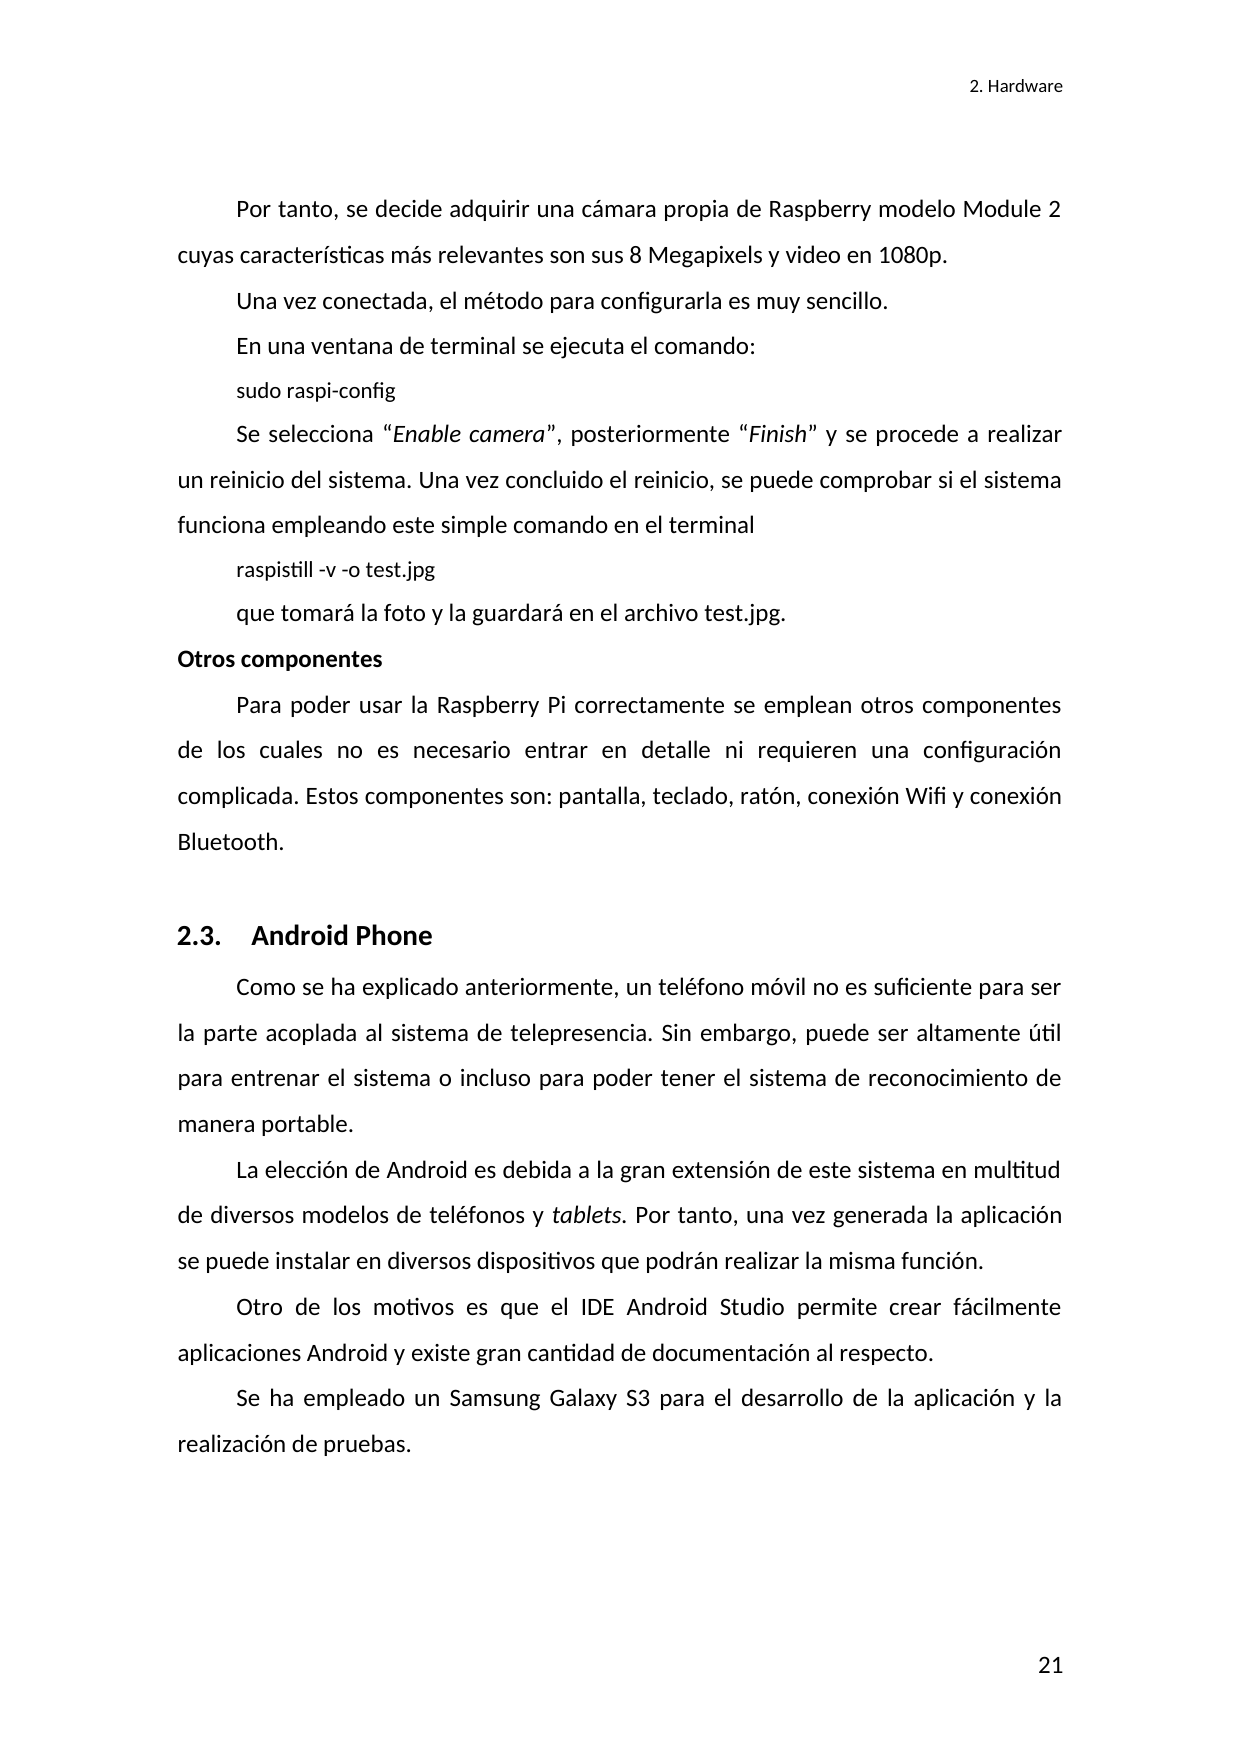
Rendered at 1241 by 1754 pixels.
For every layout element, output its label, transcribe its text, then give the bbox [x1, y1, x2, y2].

text Una vez conectada, el método para configurarla es muy sencillo. [177, 285, 1063, 315]
text Por tanto, se decide adquirir una cámara propia de Raspberry modelo Module 2 cuyas características más relevantes son sus 8 Megapixels y video en 1080p. [177, 193, 1063, 269]
text raspistill -v -o test.jpg [177, 555, 1063, 583]
text sudo raspi-config [177, 376, 1063, 404]
text Se selecciona “Enable camera”, posteriormente “Finish” y se procede a realizar un reinicio del sistema. Una vez concluido el reinicio, se puede comprobar si el sistema funciona empleando este simple comando en el terminal [177, 418, 1063, 540]
text Para poder usar la Raspberry Pi correctamente se emplean otros componentes de los cuales no es necesario entrar en detalle ni requieren una configuración complicada. Estos componentes son: pantalla, teclado, ratón, conexión Wifi y conexión Bluetooth. [177, 689, 1063, 857]
text Otros componentes [177, 643, 1063, 674]
text que tomará la foto y la guardará en el archivo test.jpg. [177, 597, 1063, 628]
text Se ha empleado un Samsung Galaxy S3 para el desarrollo de la aplicación y la realización de pruebas. [177, 1382, 1063, 1459]
text Android Phone [177, 917, 1063, 953]
text Como se ha explicado anteriormente, un teléfono móvil no es suficiente para ser la parte acoplada al sistema de telepresencia. Sin embargo, puede ser altamente útil para entrenar el sistema o incluso para poder tener el sistema de reconocimiento de manera portable. [177, 971, 1063, 1139]
text En una ventana de terminal se ejecuta el comando: [177, 331, 1063, 361]
text La elección de Android es debida a la gran extensión de este sistema en multitud de diversos modelos de teléfonos y tablets. Por tanto, una vez generada la aplicación se puede instalar en diversos dispositivos que podrán realizar la misma función. [177, 1154, 1063, 1276]
text Otro de los motivos es que el IDE Android Studio permite crear fácilmente aplicaciones Android y existe gran cantidad de documentación al respecto. [177, 1291, 1063, 1367]
